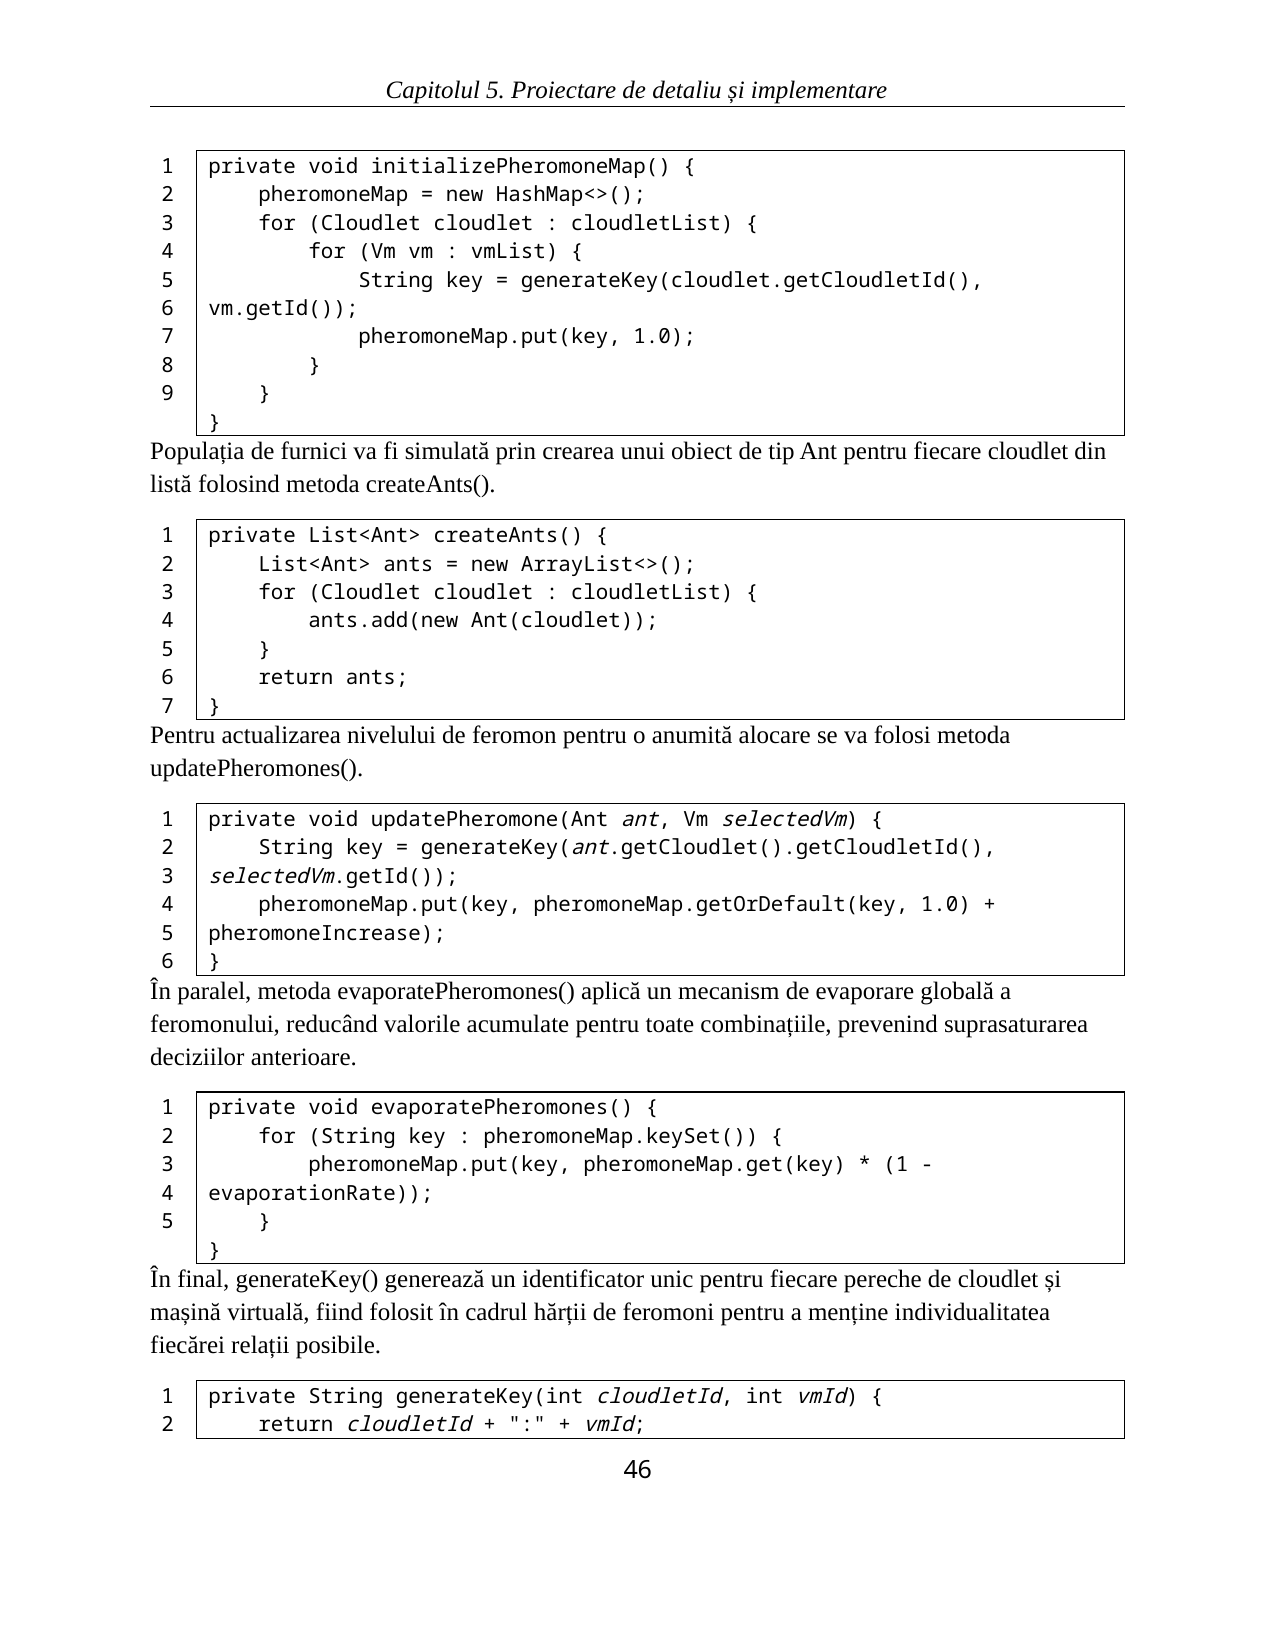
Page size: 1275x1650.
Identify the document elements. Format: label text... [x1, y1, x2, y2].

table_header 1 2 3 [150, 1380, 196, 1438]
text Populația de furnici va fi simulată prin crearea unui obiect de tip Ant pentru fiecare cloudlet din listă folosind metoda createAnts(). [150, 436, 1125, 498]
table_header 1 2 3 4 5 [150, 1091, 196, 1263]
table_header private void updatePheromone(Ant ant, Vm selectedVm) { String key = generateKey(ant.getCloudlet().getCloudletId(), selectedVm.getId()); pheromoneMap.put(key, pheromoneMap.getOrDefault(key, 1.0) + pheromoneIncrease); } [197, 804, 1124, 975]
text În paralel, metoda evaporatePheromones() aplică un mecanism de evaporare globală a feromonului, reducând valorile acumulate pentru toate combinațiile, prevenind suprasaturarea deciziilor anterioare. [150, 976, 1125, 1071]
table_header 1 2 3 4 5 6 7 8 9 [150, 150, 196, 435]
table_header 1 2 3 4 5 6 [150, 803, 196, 975]
table_header 1 2 3 4 5 6 7 [150, 519, 196, 719]
table_header private void evaporatePheromones() { for (String key : pheromoneMap.keySet()) { pheromoneMap.put(key, pheromoneMap.get(key) * (1 - evaporationRate)); } } [197, 1093, 1124, 1263]
text În final, generateKey() generează un identificator unic pentru fiecare pereche de cloudlet și mașină virtuală, fiind folosit în cadrul hărții de feromoni pentru a menține individualitatea fiecărei relații posibile. [150, 1264, 1125, 1359]
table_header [197, 1381, 1124, 1438]
table_header private void initializePheromoneMap() { pheromoneMap = new HashMap<>(); for (Cloudlet cloudlet : cloudletList) { for (Vm vm : vmList) { String key = generateKey(cloudlet.getCloudletId(), vm.getId()); pheromoneMap.put(key, 1.0); } } } [197, 151, 1124, 435]
text Pentru actualizarea nivelului de feromon pentru o anumită alocare se va folosi metoda updatePheromones(). [150, 720, 1125, 782]
table_header private List<Ant> createAnts() { List<Ant> ants = new ArrayList<>(); for (Cloudlet cloudlet : cloudletList) { ants.add(new Ant(cloudlet)); } return ants; } [197, 520, 1124, 719]
